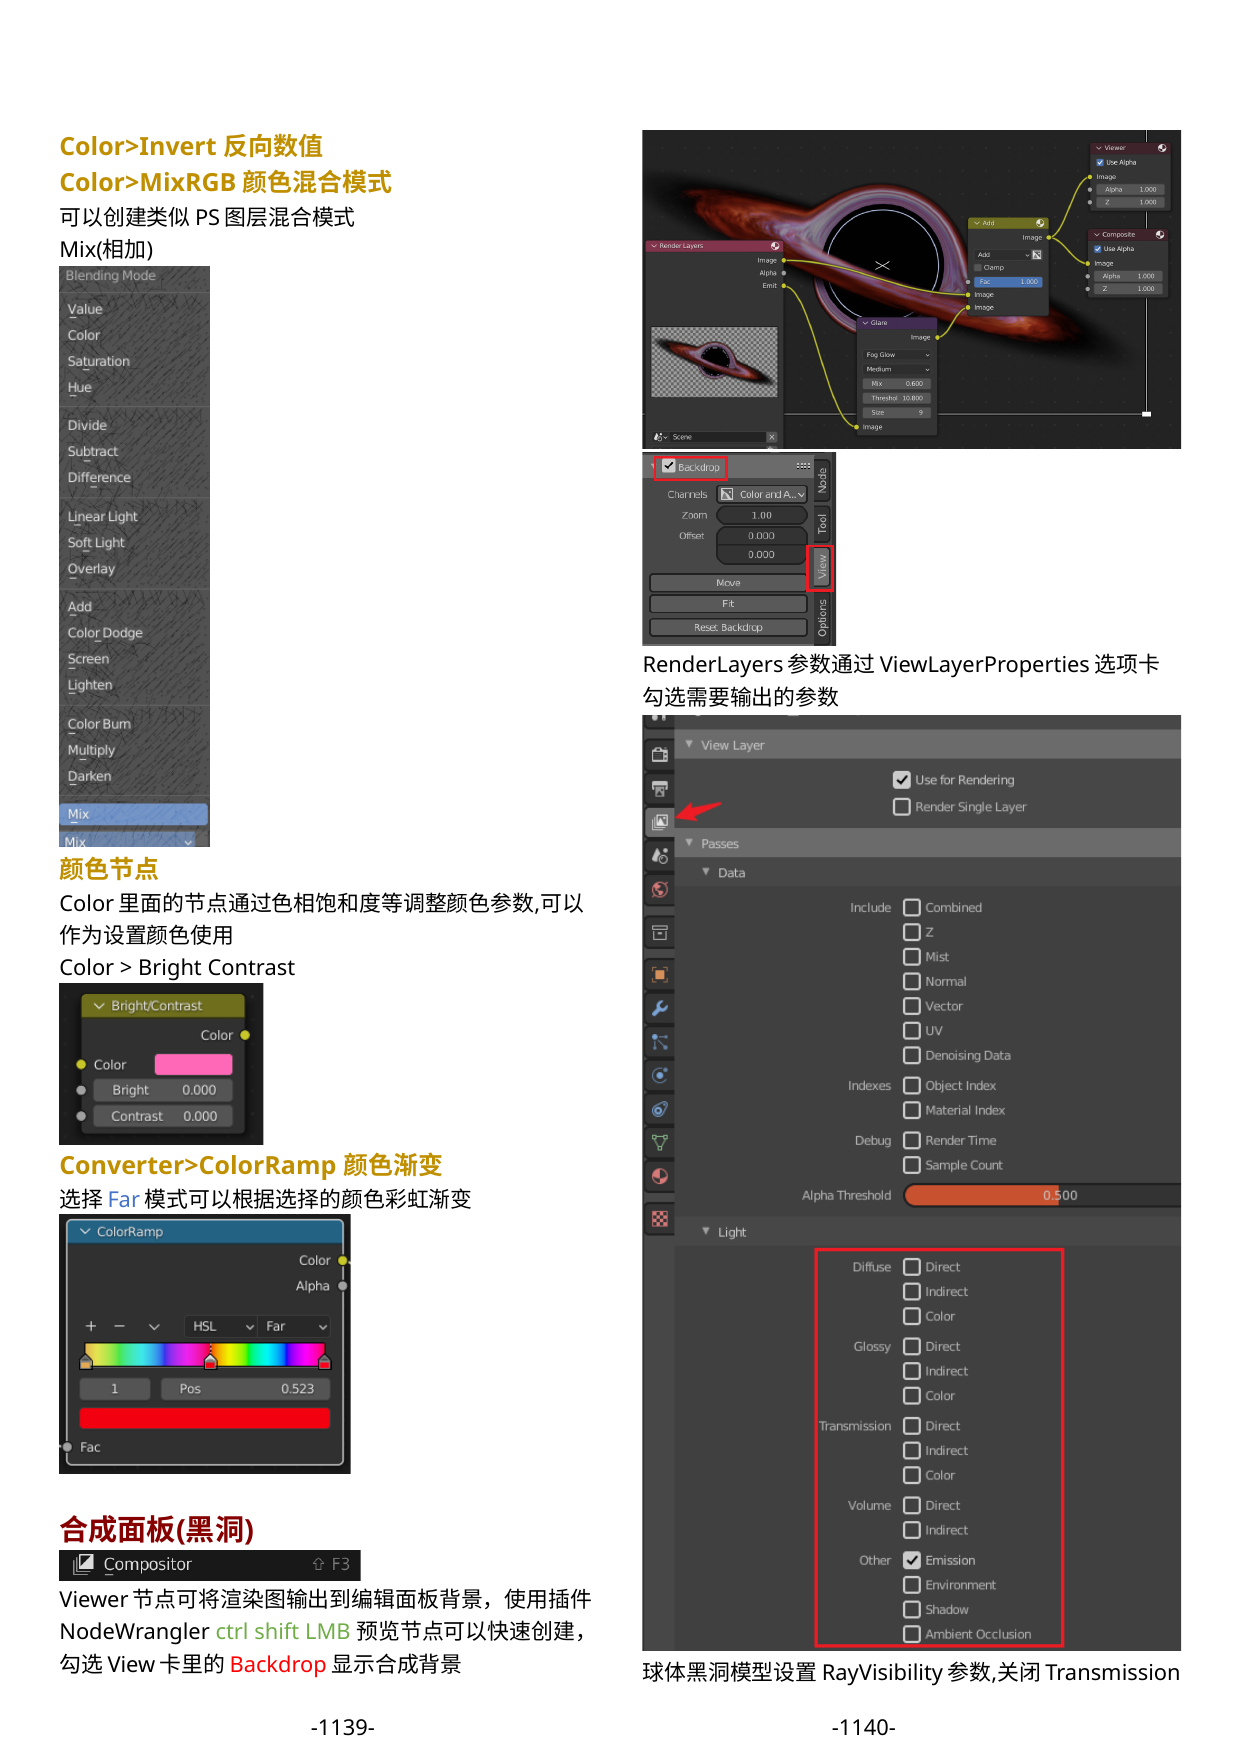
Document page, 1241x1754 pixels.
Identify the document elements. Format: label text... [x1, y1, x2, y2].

subtitle Color>MixRGB 颜色混合模式 [59, 163, 598, 199]
picture [642, 452, 837, 646]
picture [59, 1550, 361, 1581]
text Color > Bright Contrast [59, 950, 598, 983]
text Mix(相加) [59, 232, 598, 264]
subtitle 合成面板(黑洞) [59, 1507, 598, 1549]
picture [642, 130, 1182, 449]
picture [59, 983, 264, 1145]
text 选择Far模式可以根据选择的颜色彩虹渐变 [59, 1182, 598, 1214]
subtitle 颜色节点 [59, 849, 598, 885]
picture [642, 715, 1182, 1651]
subtitle Color>Invert 反向数值 [59, 127, 598, 163]
picture [59, 1214, 351, 1474]
text Color里面的节点通过色相饱和度等调整颜色参数,可以作为设置颜色使用 [59, 885, 598, 950]
text RenderLayers参数通过ViewLayerProperties选项卡勾选需要输出的参数 [642, 647, 1181, 712]
picture [59, 266, 210, 847]
text 可以创建类似PS图层混合模式 [59, 199, 598, 232]
text Viewer节点可将渲染图输出到编辑面板背景，使用插件NodeWrangler ctrl shift LMB 预览节点可以快速创建，勾选View卡里的Backdrop显示合成背景 [59, 1582, 598, 1679]
text 球体黑洞模型设置RayVisibility参数,关闭Transmission选项,去除如下的透明折射 [642, 1654, 1181, 1687]
subtitle Converter>ColorRamp 颜色渐变 [59, 1145, 598, 1182]
